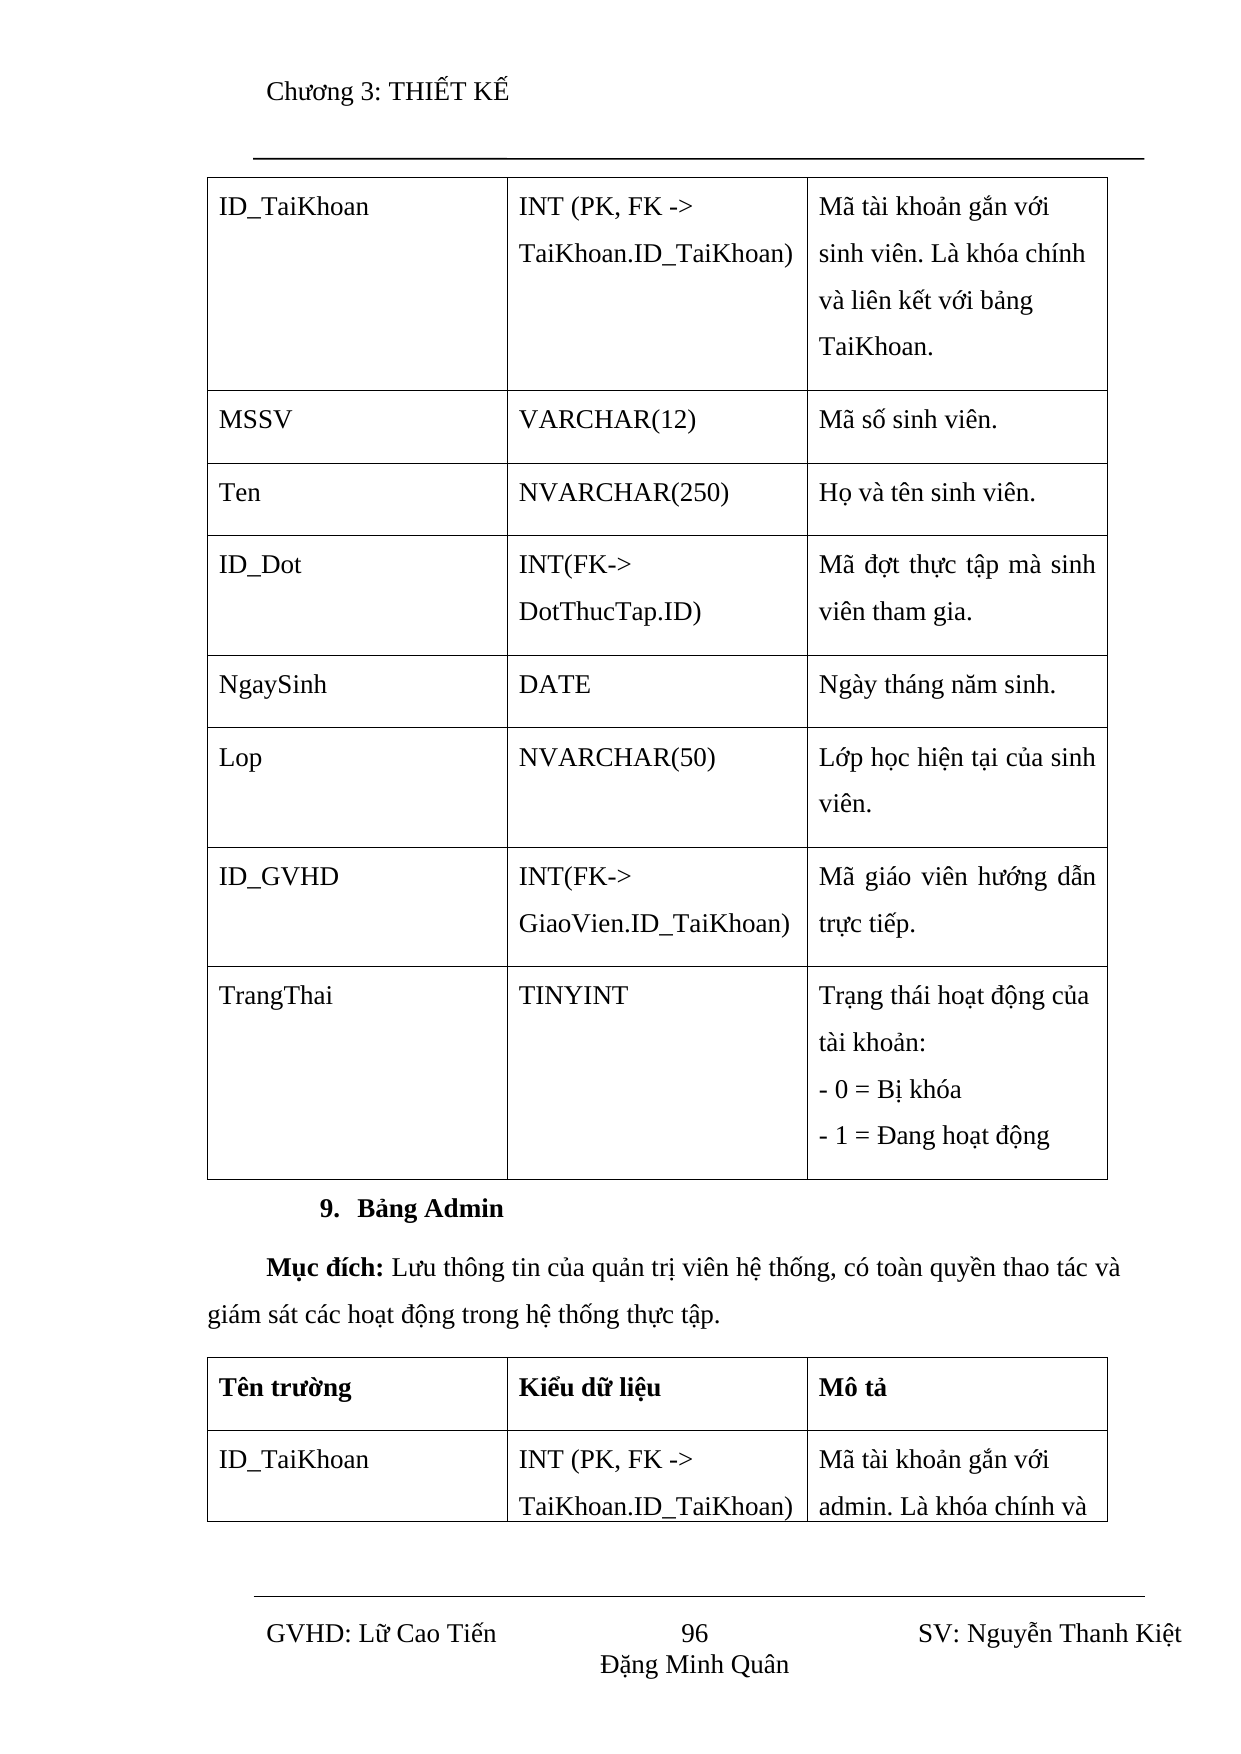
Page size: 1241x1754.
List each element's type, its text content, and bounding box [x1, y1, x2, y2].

table_cell ID_Dot [208, 536, 507, 654]
table_cell Lop [208, 728, 507, 847]
table_cell NgaySinh [208, 656, 507, 727]
table_header Mô tả [808, 1358, 1107, 1430]
table_cell DATE [508, 656, 807, 727]
table_header Tên trường [208, 1358, 507, 1430]
text Mục đích: Lưu thông tin của quản trị viên hệ thống, có toàn quyền thao tác và giám sát các hoạt động trong hệ thống thực tập. [207, 1251, 1122, 1329]
table_cell ID_TaiKhoan [208, 1431, 507, 1521]
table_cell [808, 1431, 1107, 1521]
table_cell Họ và tên sinh viên. [808, 464, 1107, 535]
table_cell Ngày tháng năm sinh. [808, 656, 1107, 727]
table_cell ID_TaiKhoan [208, 178, 507, 390]
table_cell Mã đợt thực tập mà sinh viên tham gia. [808, 536, 1107, 654]
table_cell Mã tài khoản gắn với sinh viên. Là khóa chính và liên kết với bảng TaiKhoan. [808, 178, 1107, 390]
table_cell Mã số sinh viên. [808, 391, 1107, 462]
table_cell Ten [208, 464, 507, 535]
list Bảng Admin [319, 1192, 1122, 1223]
table_cell ID_GVHD [208, 848, 507, 966]
table_cell Lớp học hiện tại của sinh viên. [808, 728, 1107, 847]
table_cell VARCHAR(12) [508, 391, 807, 462]
table_header Kiểu dữ liệu [508, 1358, 807, 1430]
table_cell NVARCHAR(250) [508, 464, 807, 535]
table_cell NVARCHAR(50) [508, 728, 807, 847]
table_cell Mã giáo viên hướng dẫn trực tiếp. [808, 848, 1107, 966]
table_cell INT(FK-> DotThucTap.ID) [508, 536, 807, 654]
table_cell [508, 1431, 807, 1521]
table_cell Trạng thái hoạt động của tài khoản: - 0 = Bị khóa - 1 = Đang hoạt động [808, 967, 1107, 1179]
table_cell TINYINT [508, 967, 807, 1179]
table_cell TrangThai [208, 967, 507, 1179]
table_cell INT(FK-> GiaoVien.ID_TaiKhoan) [508, 848, 807, 966]
table_cell MSSV [208, 391, 507, 462]
table_cell INT (PK, FK -> TaiKhoan.ID_TaiKhoan) [508, 178, 807, 390]
